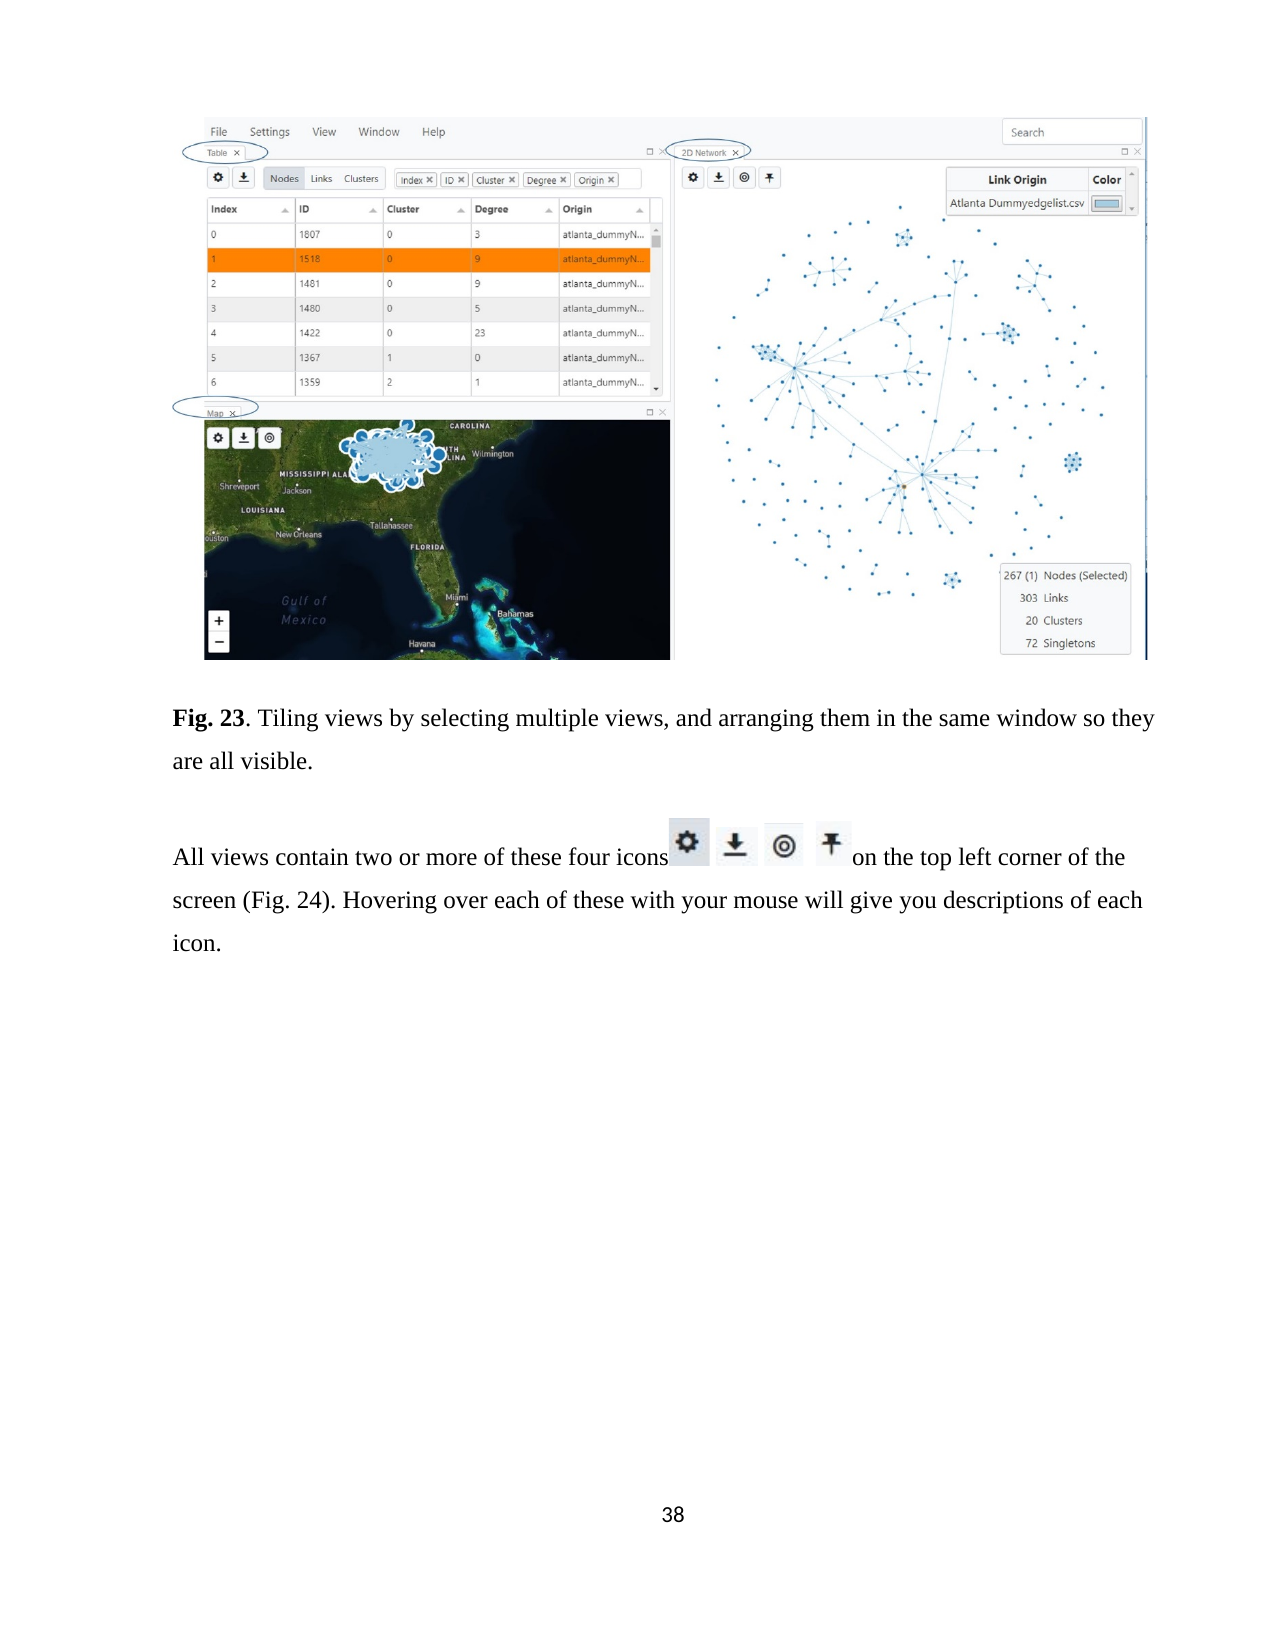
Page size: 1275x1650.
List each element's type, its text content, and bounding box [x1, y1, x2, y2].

picture [815, 821, 852, 866]
picture [764, 823, 804, 866]
picture [172, 117, 1148, 660]
text All views contain two or more of these four icons on the top left corner of the screen (Fig. 24). Hovering over each of these with your mouse will give you descriptions of each icon. [172, 818, 1173, 957]
text Fig. 23. Tiling views by selecting multiple views, and arranging them in the same window so they are all visible. [172, 703, 1173, 775]
picture [668, 818, 710, 866]
picture [715, 827, 758, 866]
